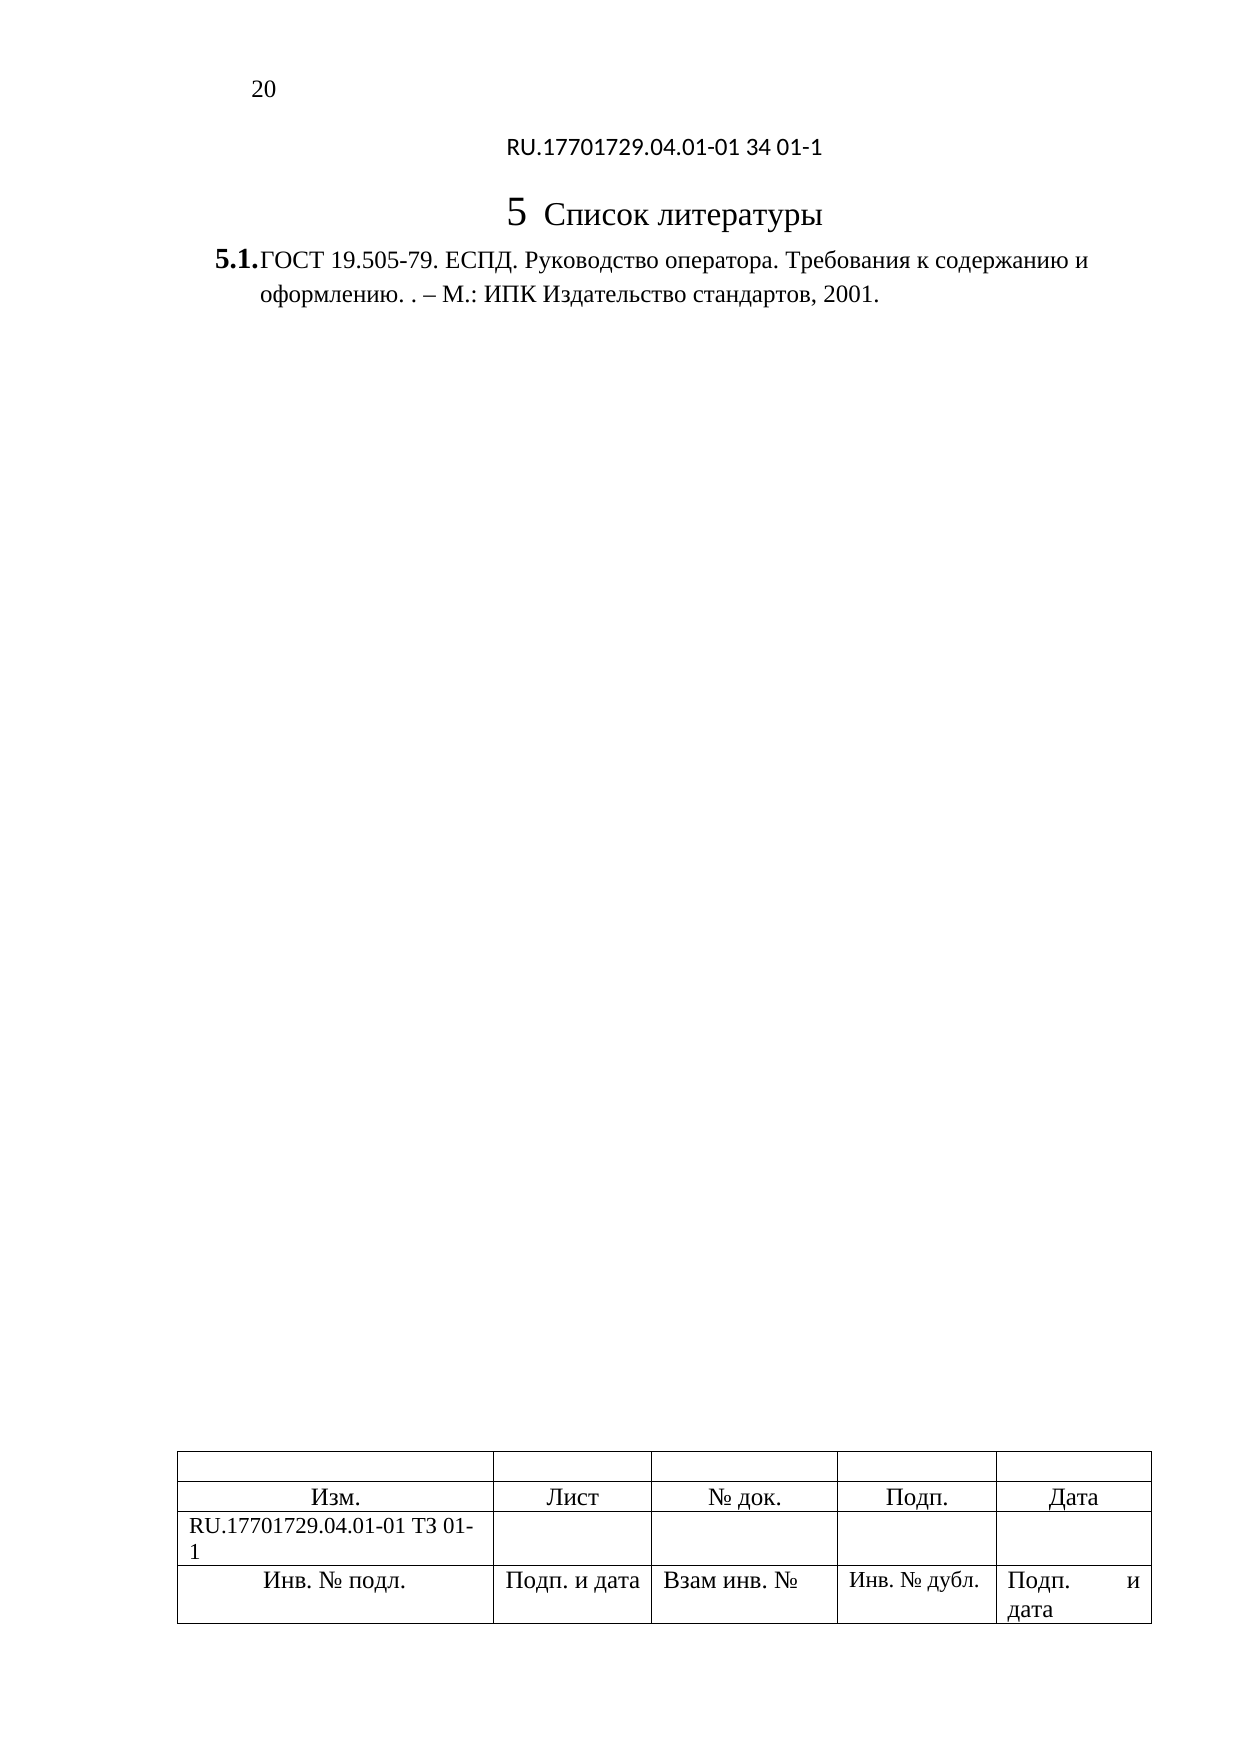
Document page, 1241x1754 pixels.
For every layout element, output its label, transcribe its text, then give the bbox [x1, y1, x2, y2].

list ГОСТ 19.505-79. ЕСПД. Руководство оператора. Требования к содержанию и оформлению. . – М.: ИПК Издательство стандартов, 2001. [215, 242, 1152, 308]
list Список литературы [177, 186, 1152, 234]
